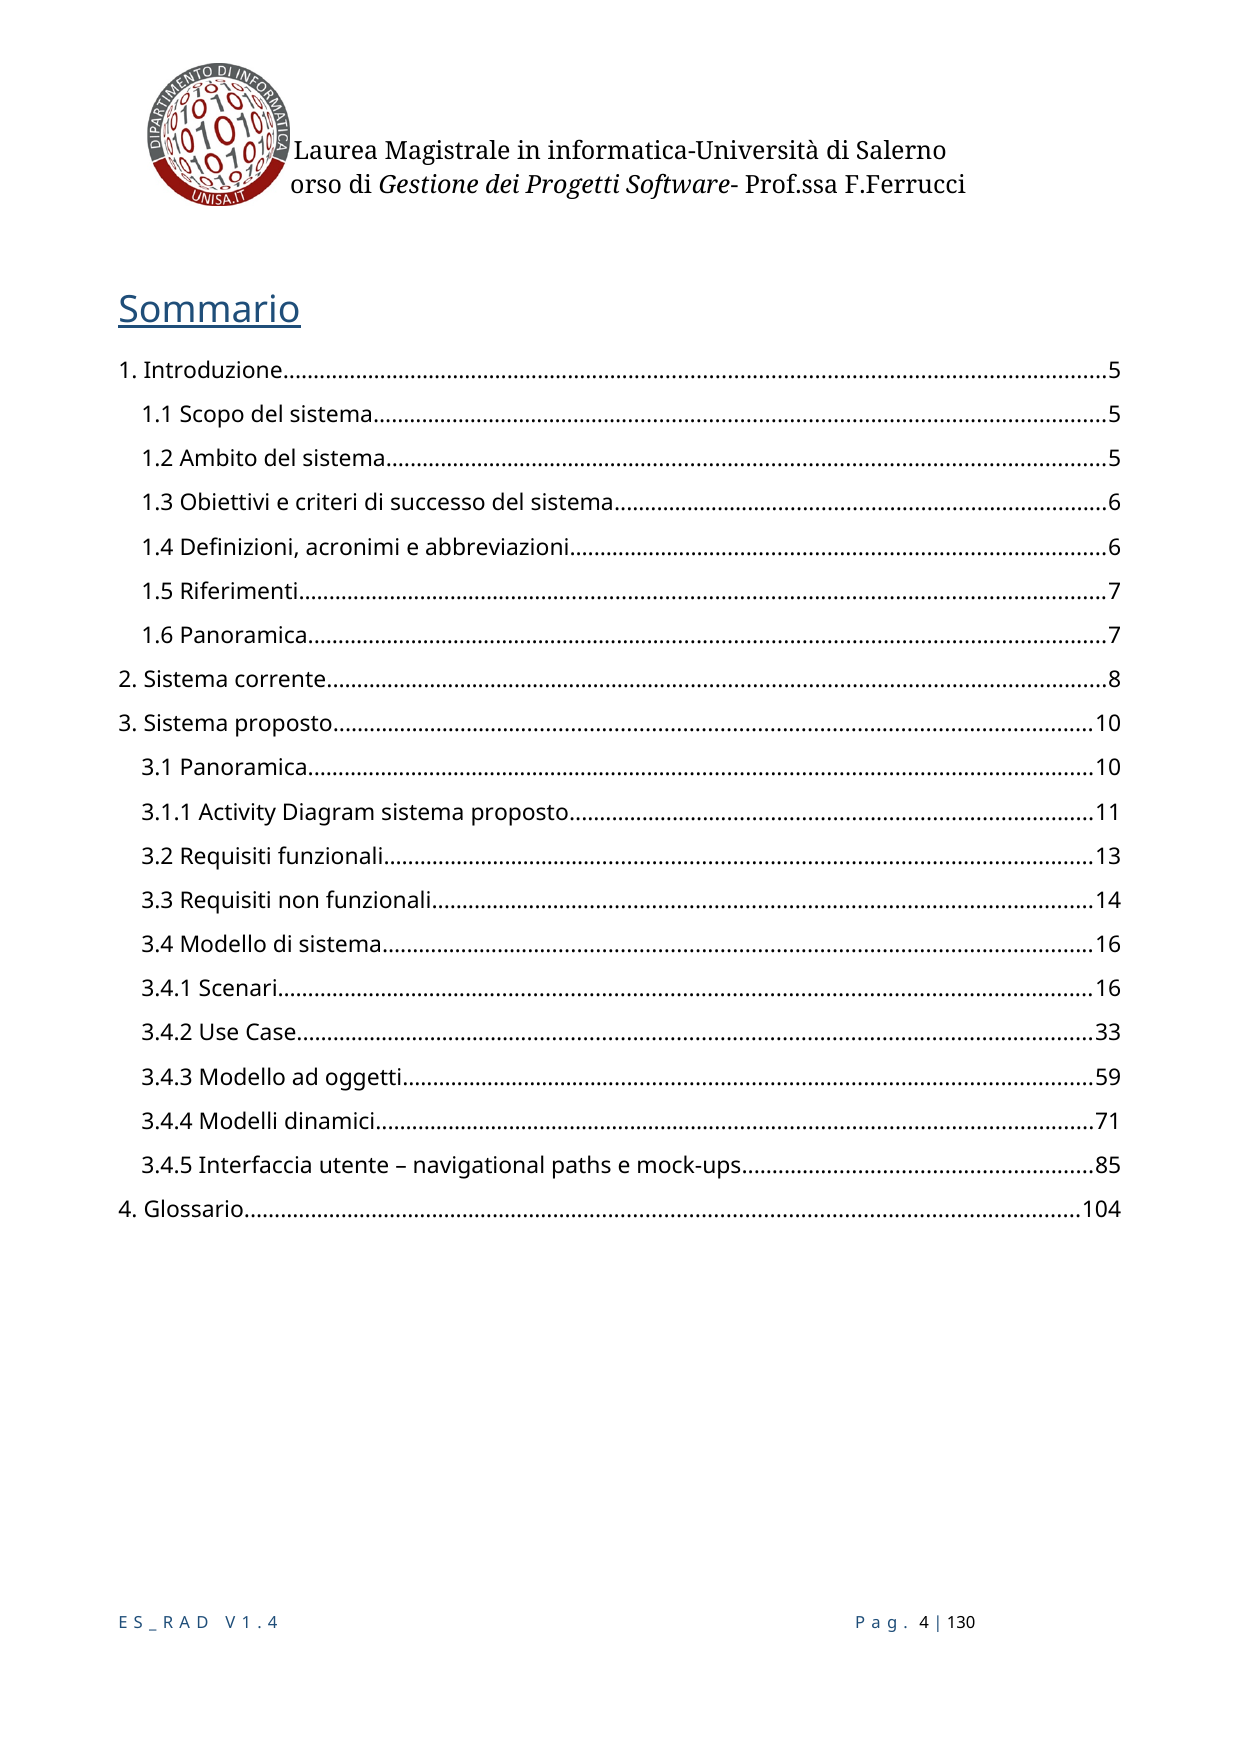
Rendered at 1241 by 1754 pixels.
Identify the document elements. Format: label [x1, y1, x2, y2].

picture [147, 63, 290, 206]
